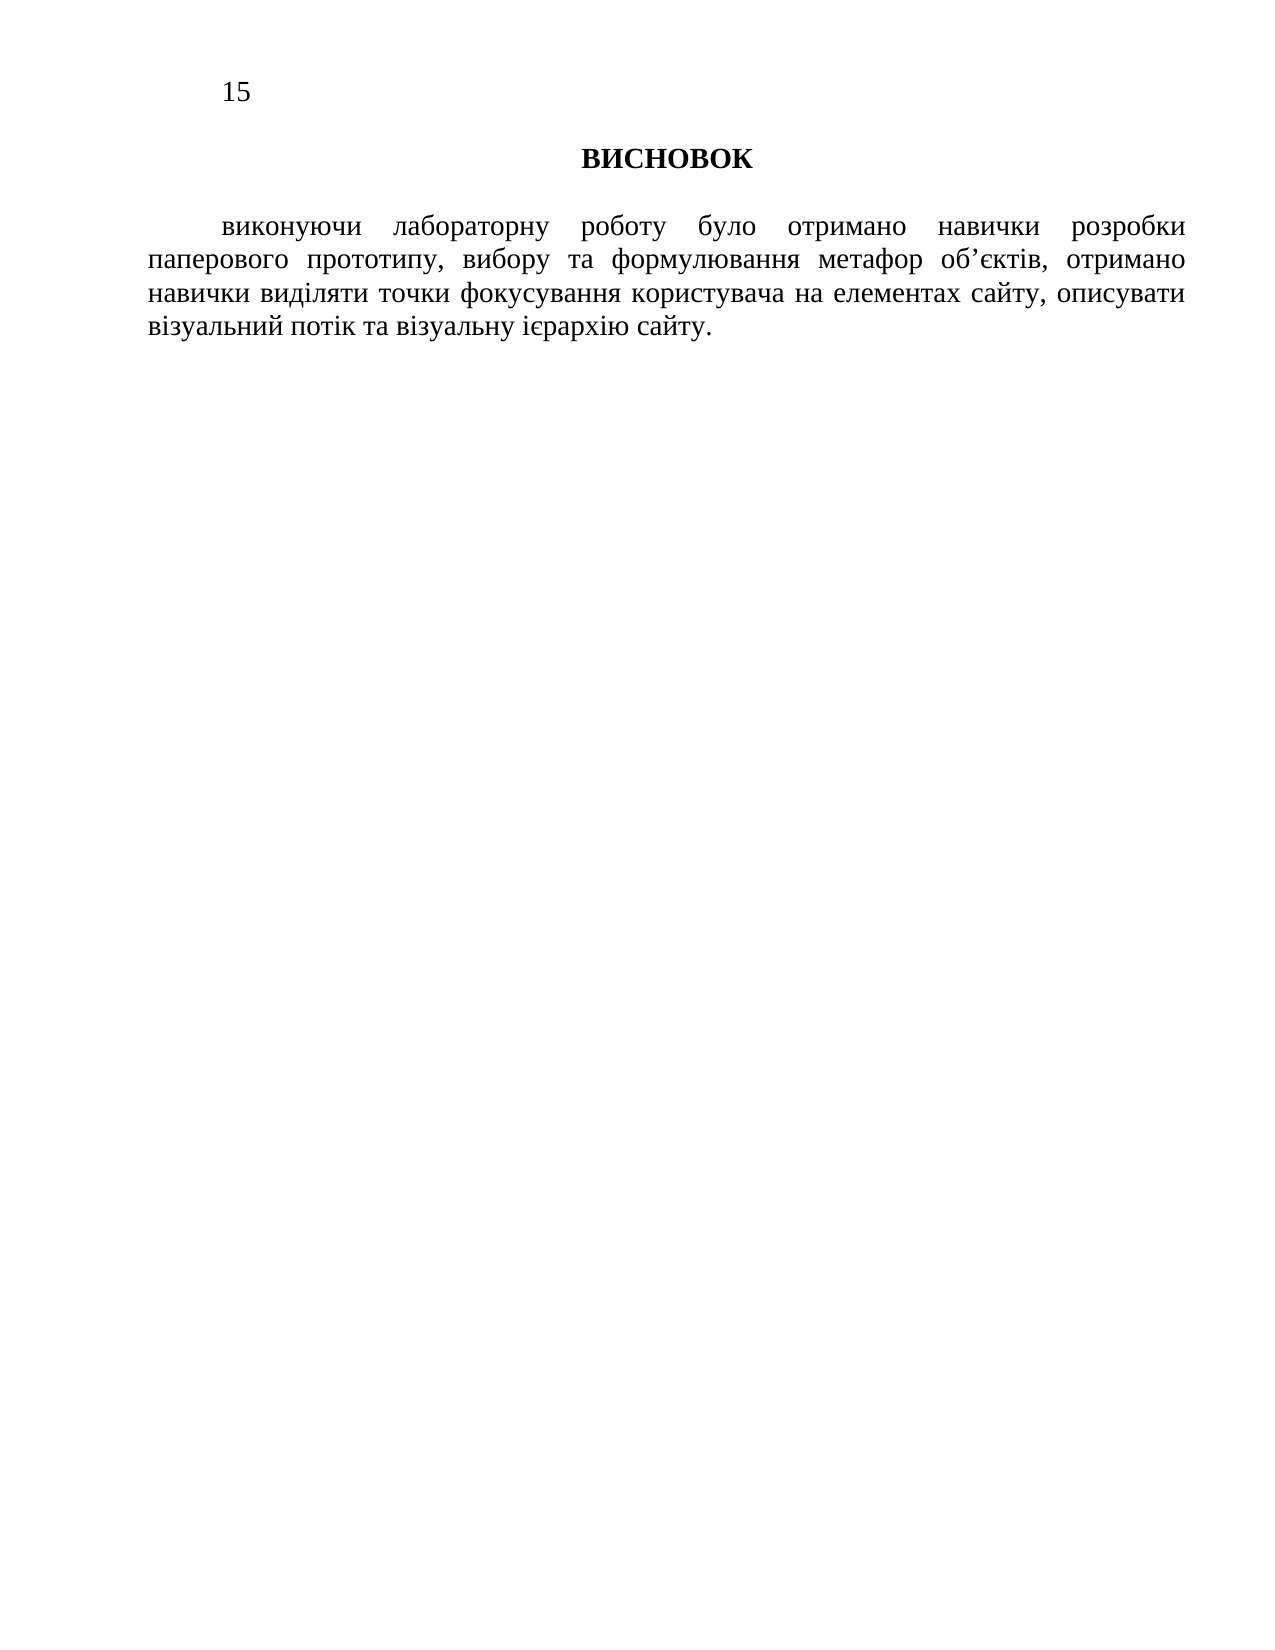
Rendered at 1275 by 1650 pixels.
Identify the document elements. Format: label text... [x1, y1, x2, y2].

text виконуючи лабораторну роботу було отримано навички розробки паперового прототипу, вибору та формулювання метафор об’єктів, отримано навички виділяти точки фокусування користувача на елементах сайту, описувати візуальний потік та візуальну ієрархію сайту. [148, 208, 1186, 342]
text Висновок [148, 141, 1186, 174]
